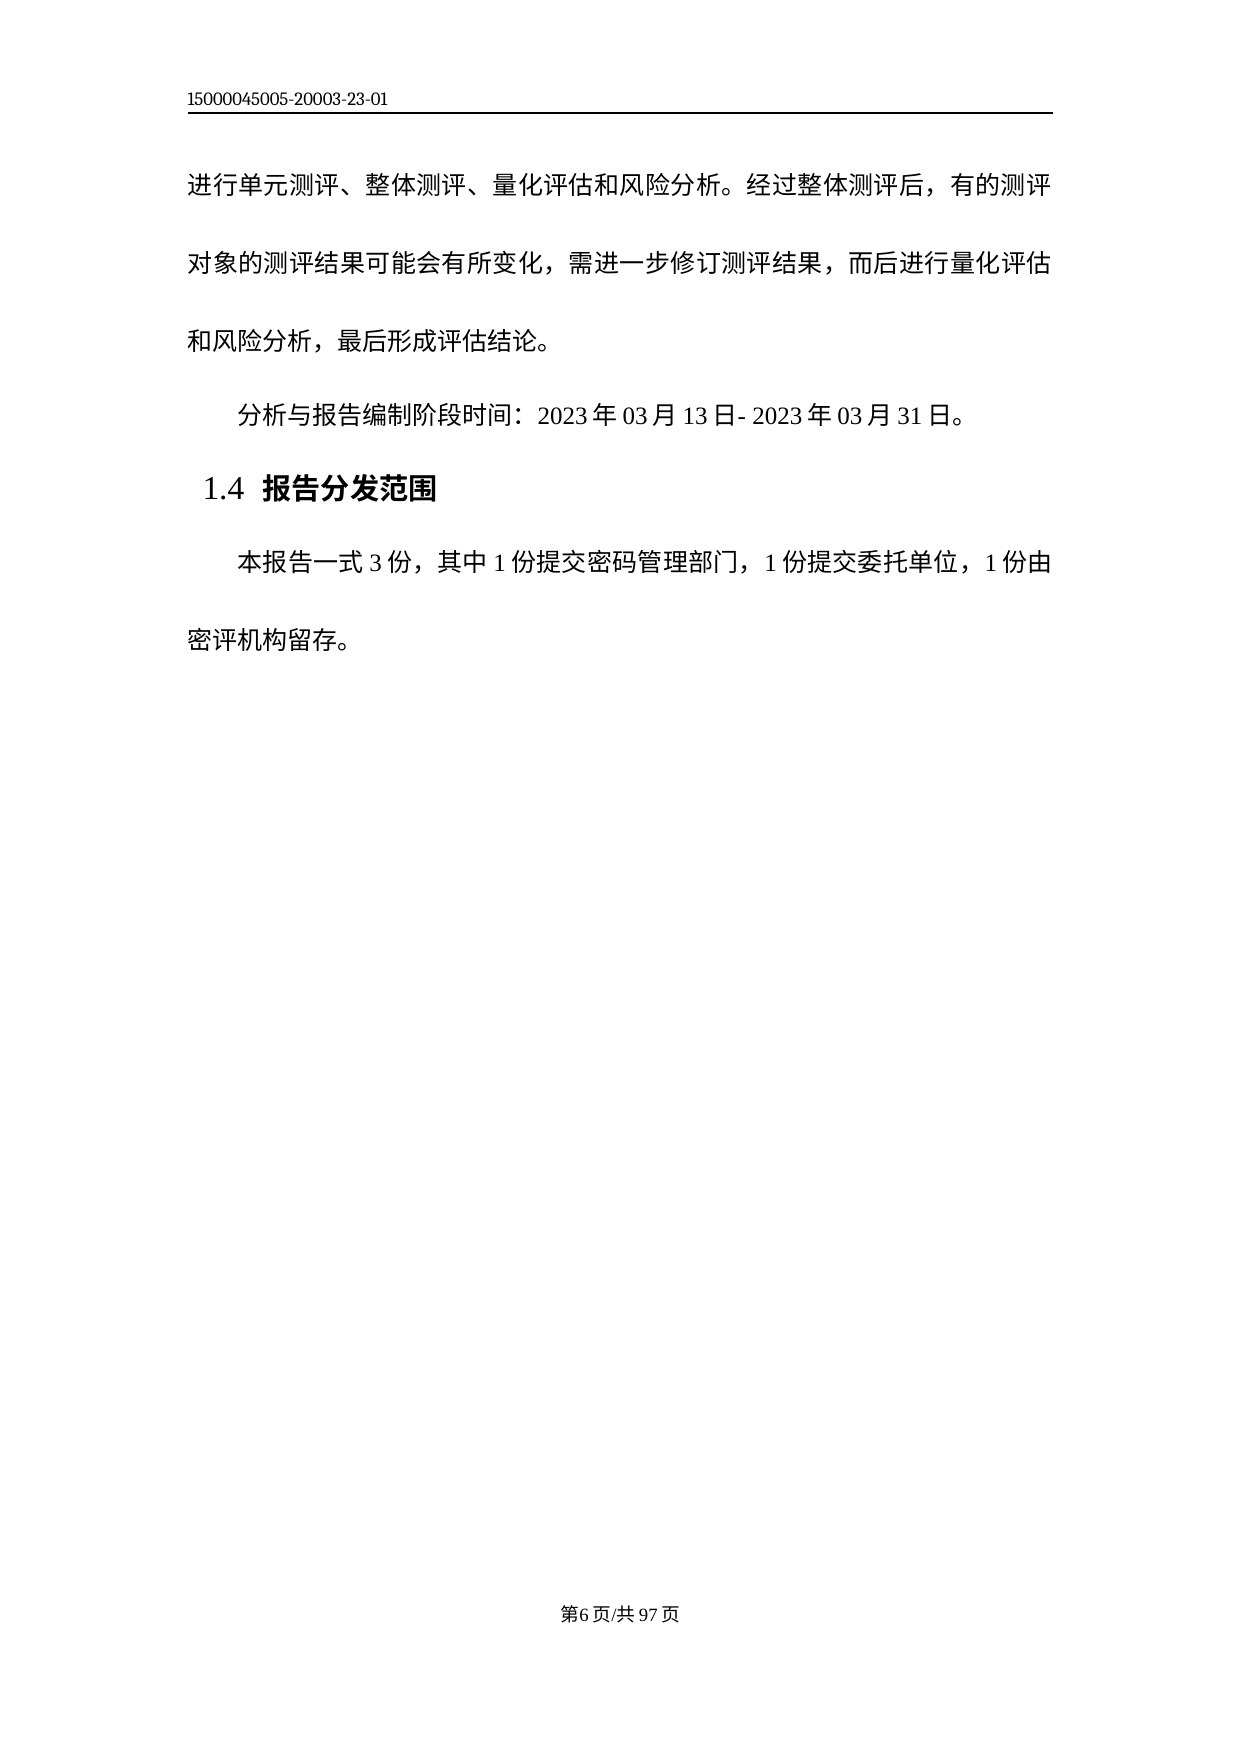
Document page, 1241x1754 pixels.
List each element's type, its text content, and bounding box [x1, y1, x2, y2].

subtitle 报告分发范围 [202, 453, 1053, 521]
text 分析与报告编制阶段时间：2023年03月13日- 2023年03月31日。 [187, 379, 1053, 447]
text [187, 150, 1053, 374]
text 本报告一式3份，其中1份提交密码管理部门，1份提交委托单位，1份由密评机构留存。 [187, 527, 1053, 673]
